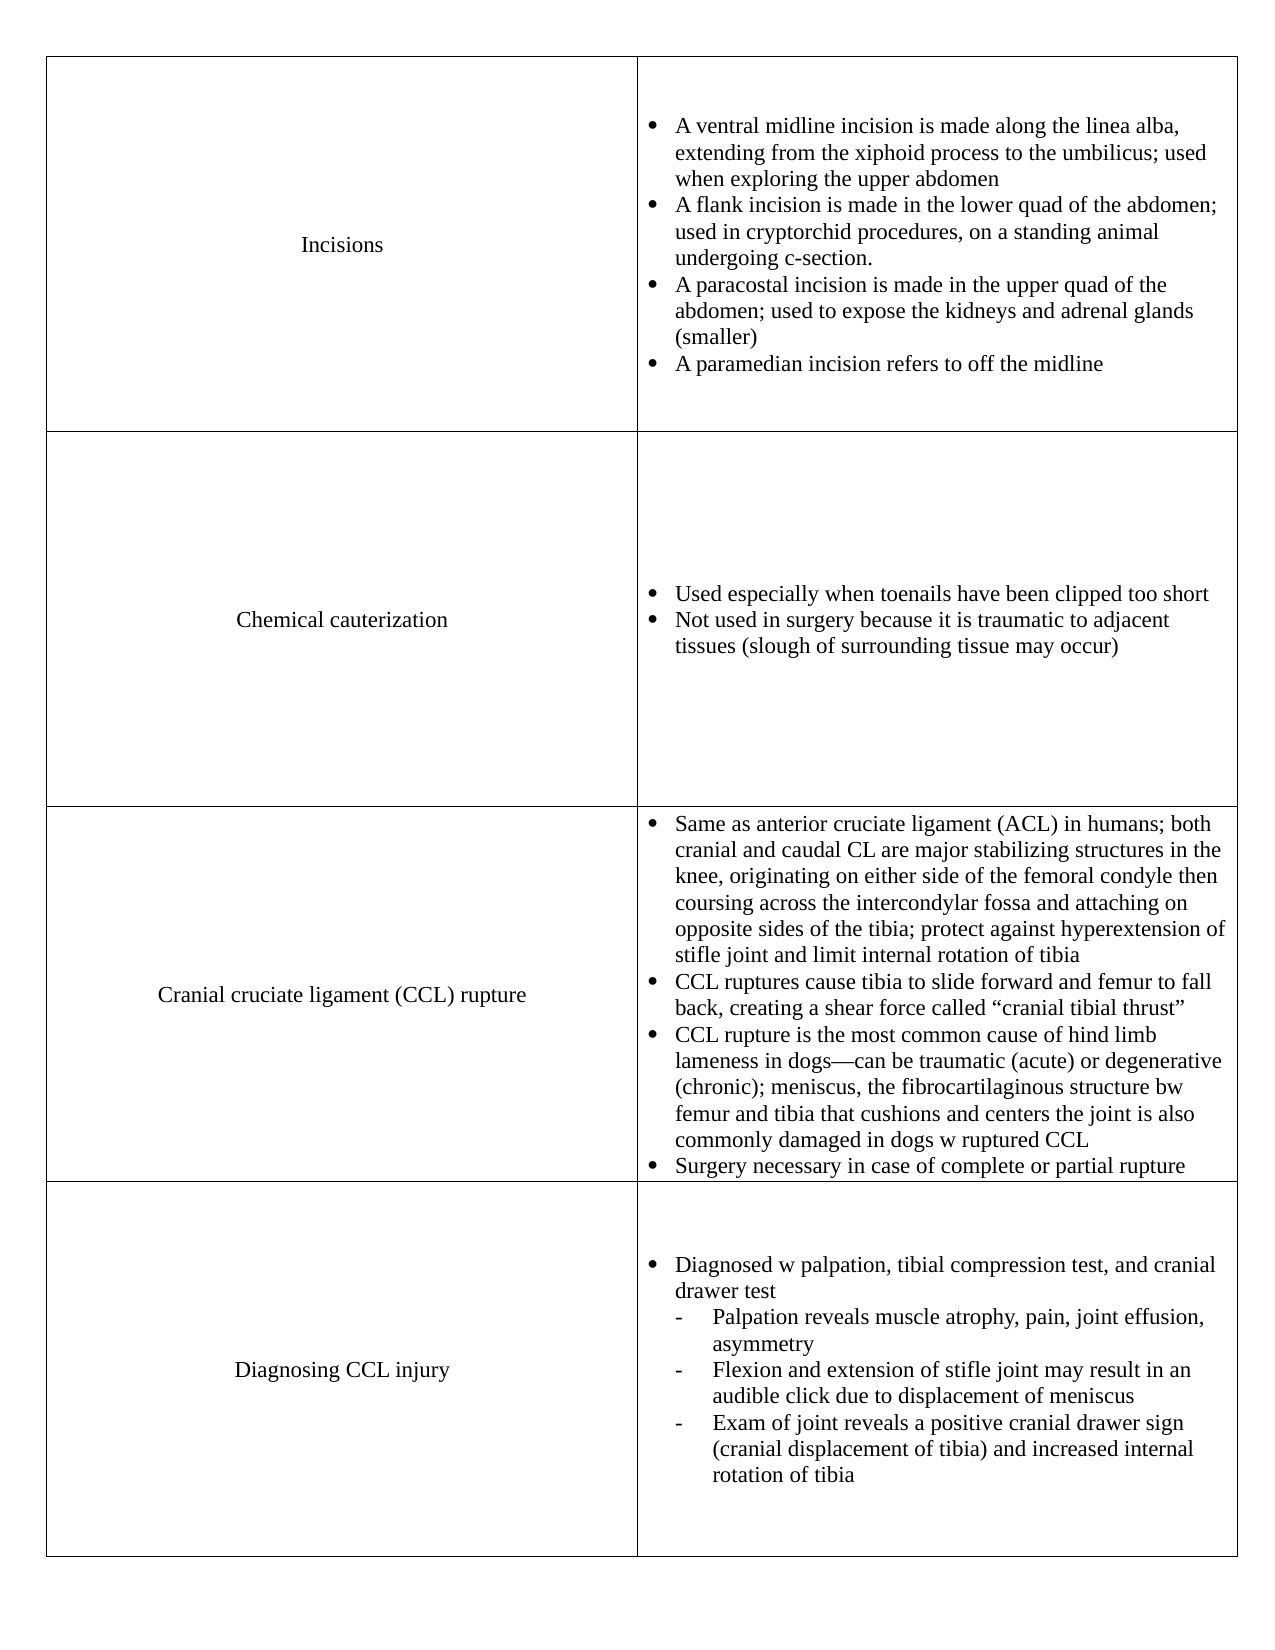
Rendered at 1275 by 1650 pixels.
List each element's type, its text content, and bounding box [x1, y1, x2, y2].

table_cell A ventral midline incision is made along the linea alba, extending from the xiphoid process to the umbilicus; used when exploring the upper abdomen A flank incision is made in the lower quad of the abdomen; used in cryptorchid procedures, on a standing animal undergoing c-section. A paracostal incision is made in the upper quad of the abdomen; used to expose the kidneys and adrenal glands (smaller) A paramedian incision refers to off the midline [638, 57, 1237, 431]
table_cell Incisions [47, 57, 637, 431]
table_cell Same as anterior cruciate ligament (ACL) in humans; both cranial and caudal CL are major stabilizing structures in the knee, originating on either side of the femoral condyle then coursing across the intercondylar fossa and attaching on opposite sides of the tibia; protect against hyperextension of stifle joint and limit internal rotation of tibia CCL ruptures cause tibia to slide forward and femur to fall back, creating a shear force called “cranial tibial thrust” CCL rupture is the most common cause of hind limb lameness in dogs—can be traumatic (acute) or degenerative (chronic); meniscus, the fibrocartilaginous structure bw femur and tibia that cushions and centers the joint is also commonly damaged in dogs w ruptured CCL Surgery necessary in case of complete or partial rupture [638, 807, 1237, 1181]
table_cell Used especially when toenails have been clipped too short Not used in surgery because it is traumatic to adjacent tissues (slough of surrounding tissue may occur) [638, 432, 1237, 806]
table_cell Cranial cruciate ligament (CCL) rupture [47, 807, 637, 1181]
table_cell Diagnosing CCL injury [47, 1182, 637, 1556]
table_cell Diagnosed w palpation, tibial compression test, and cranial drawer test Palpation reveals muscle atrophy, pain, joint effusion, asymmetry Flexion and extension of stifle joint may result in an audible click due to displacement of meniscus Exam of joint reveals a positive cranial drawer sign (cranial displacement of tibia) and increased internal rotation of tibia [638, 1182, 1237, 1556]
table_cell Chemical cauterization [47, 432, 637, 806]
